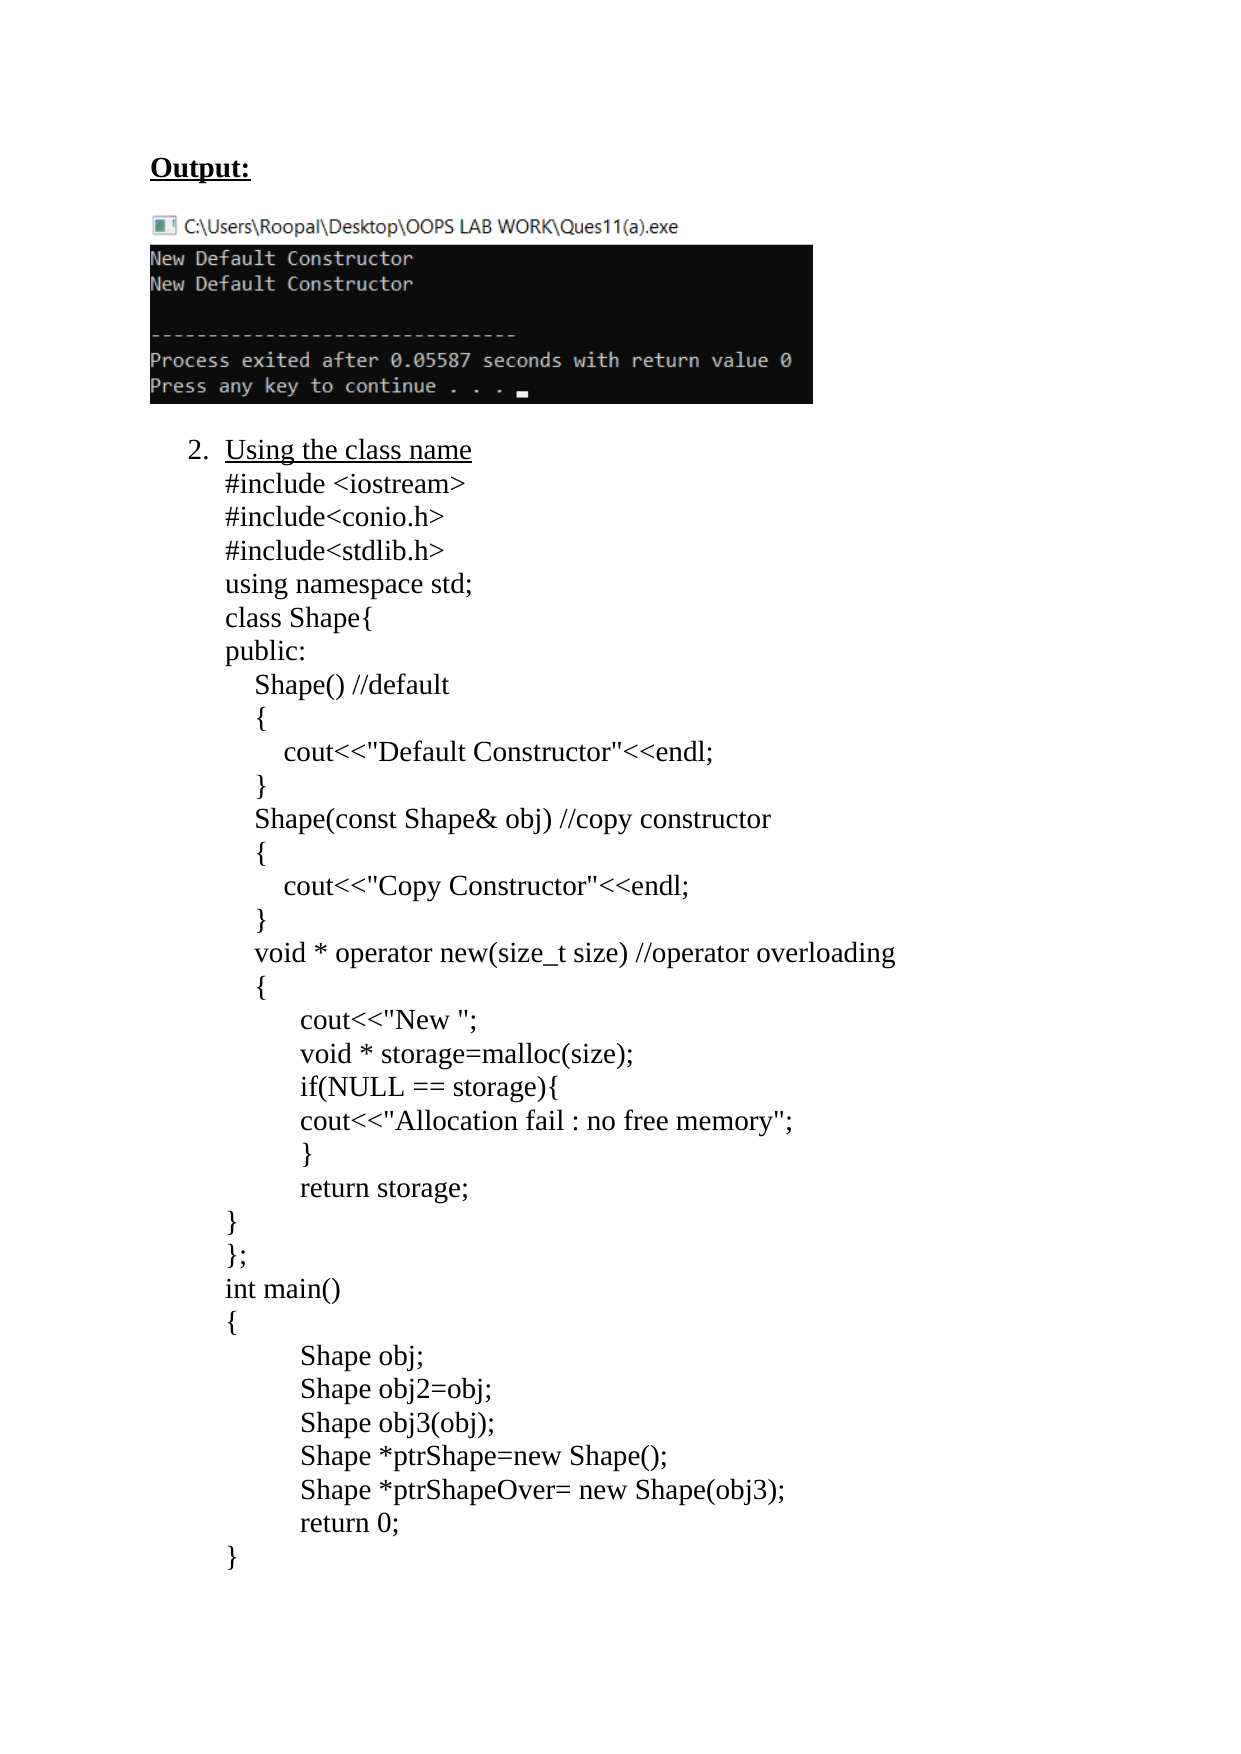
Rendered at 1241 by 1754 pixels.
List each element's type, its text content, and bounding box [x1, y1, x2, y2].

text cout<<"Default Constructor"<<endl; [225, 734, 1090, 768]
text Shape obj2=obj; [300, 1371, 1090, 1405]
text } [225, 1204, 1090, 1237]
text int main() [225, 1271, 1090, 1304]
text cout<<"Copy Constructor"<<endl; [225, 868, 1090, 902]
text using namespace std; [225, 566, 1090, 600]
text #include<stdlib.h> [225, 533, 1090, 566]
text Shape *ptrShape=new Shape(); [300, 1438, 1090, 1472]
text cout<<"Allocation fail : no free memory"; [300, 1103, 1090, 1137]
text } [225, 902, 1090, 935]
text } [225, 1539, 1090, 1573]
text void * storage=malloc(size); [300, 1036, 1090, 1069]
text }; [225, 1237, 1090, 1271]
text Shape obj3(obj); [300, 1405, 1090, 1438]
text if(NULL == storage){ [300, 1069, 1090, 1103]
text { [225, 701, 1090, 734]
text Shape() //default [225, 667, 1090, 701]
text { [225, 969, 1090, 1002]
text return storage; [225, 1170, 1090, 1204]
text Shape *ptrShapeOver= new Shape(obj3); [300, 1472, 1090, 1506]
text #include<conio.h> [225, 499, 1090, 533]
text } [300, 1137, 1090, 1170]
text Output: [150, 150, 1090, 183]
text { [225, 835, 1090, 868]
text { [225, 1304, 1090, 1338]
picture [150, 208, 813, 404]
text return 0; [300, 1506, 1090, 1539]
text cout<<"New "; [300, 1002, 1090, 1036]
text } [225, 768, 1090, 801]
text void * operator new(size_t size) //operator overloading [225, 935, 1090, 969]
text class Shape{ [225, 600, 1090, 633]
text Shape obj; [300, 1338, 1090, 1371]
text Shape(const Shape& obj) //copy constructor [225, 801, 1090, 835]
text #include <iostream> [225, 466, 1090, 499]
list Using the class name [187, 432, 1090, 466]
text public: [225, 633, 1090, 667]
